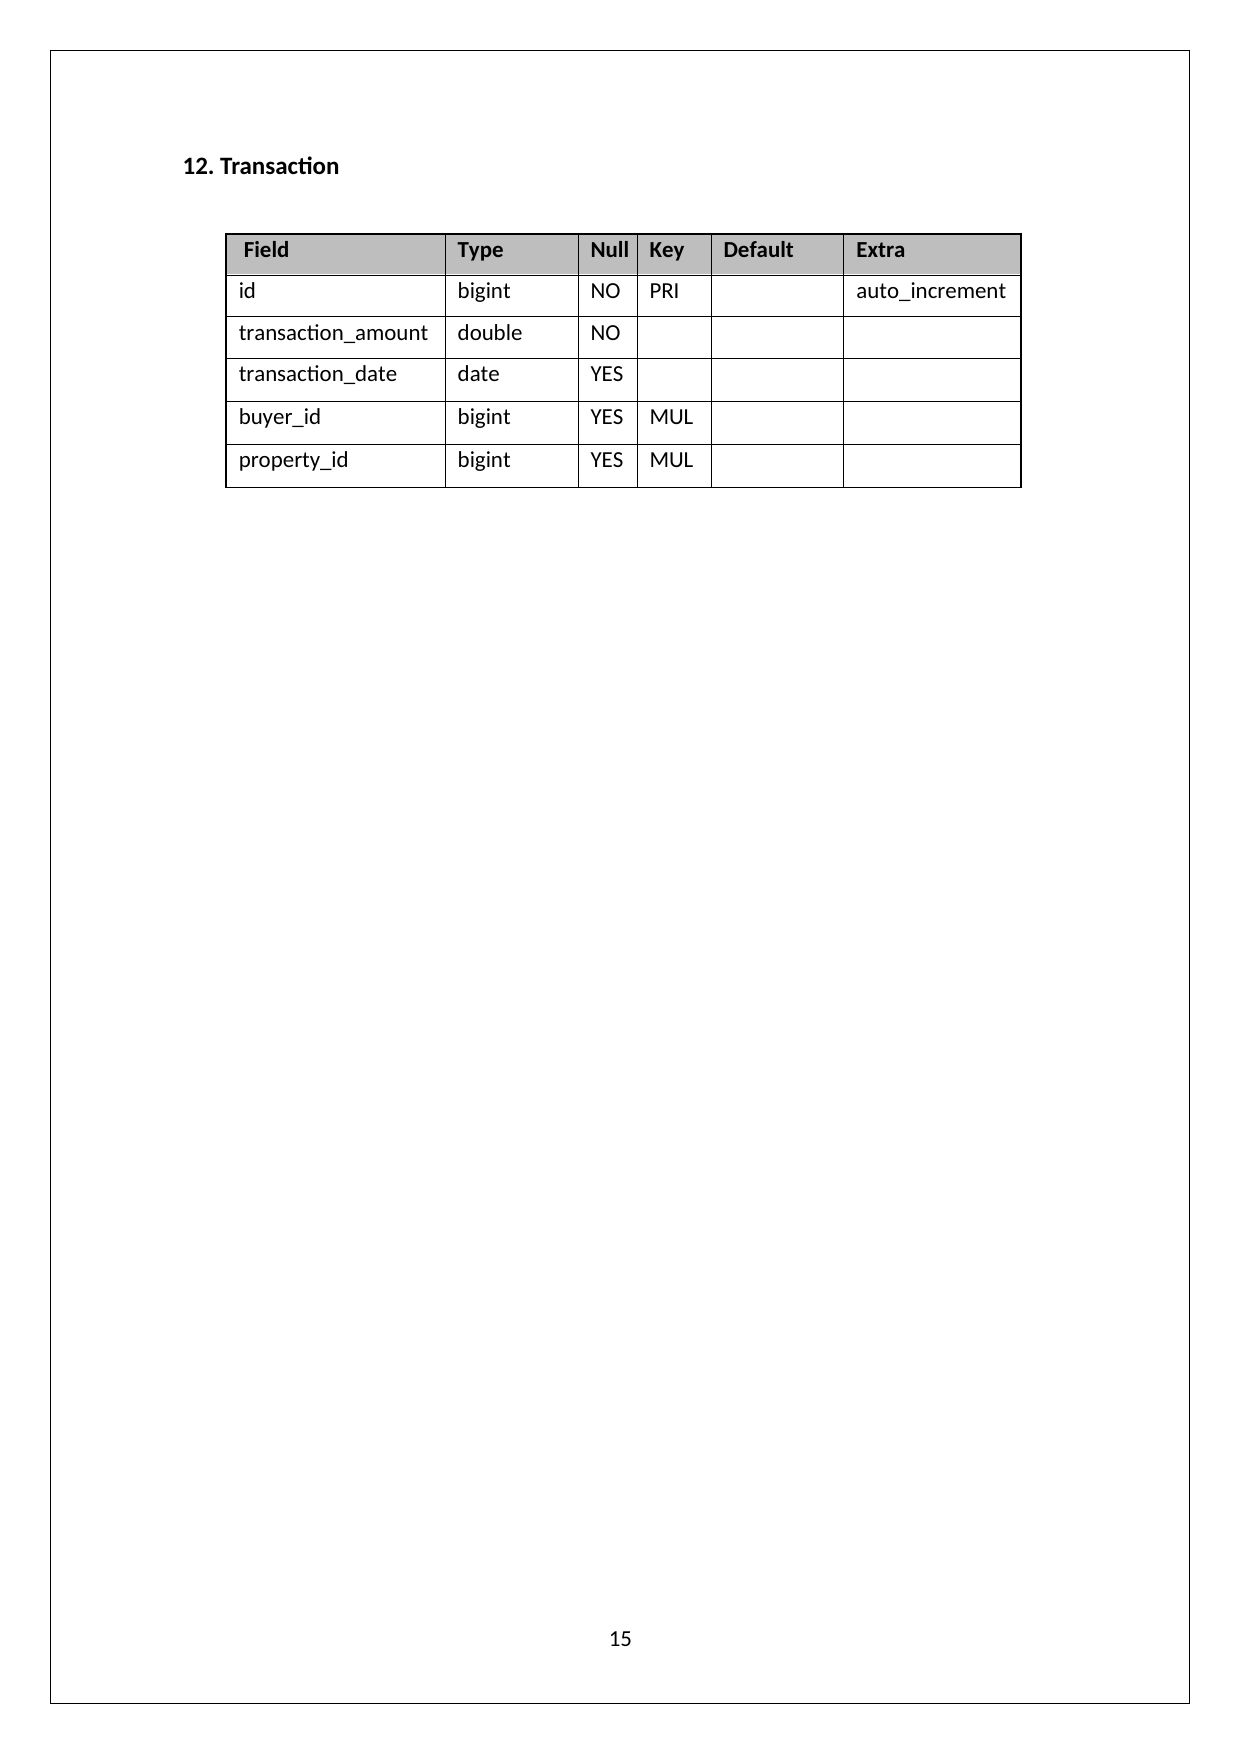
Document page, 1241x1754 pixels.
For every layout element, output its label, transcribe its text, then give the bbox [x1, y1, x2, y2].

table_cell [844, 359, 1020, 401]
table_header Default [712, 235, 843, 274]
table_cell YES [579, 402, 637, 444]
table_cell [712, 359, 843, 401]
table_cell [844, 402, 1020, 444]
table_cell [638, 317, 711, 358]
table_cell bigint [446, 445, 578, 487]
table_cell MUL [638, 445, 711, 487]
table_cell date [446, 359, 578, 401]
table_cell transaction_date [227, 359, 445, 401]
table_cell [712, 317, 843, 358]
table_cell id [227, 276, 445, 316]
table_cell [844, 317, 1020, 358]
table_cell [844, 445, 1020, 487]
table_cell [712, 276, 843, 316]
table_cell [638, 359, 711, 401]
table_cell [712, 445, 843, 487]
table_cell MUL [638, 402, 711, 444]
table_cell NO [579, 317, 637, 358]
table_cell bigint [446, 402, 578, 444]
table_cell NO [579, 276, 637, 316]
table_cell property_id [227, 445, 445, 487]
table_cell YES [579, 445, 637, 487]
table_header Field [227, 235, 445, 274]
table_cell PRI [638, 276, 711, 316]
table_cell YES [579, 359, 637, 401]
table_cell bigint [446, 276, 578, 316]
table_header Null [579, 235, 637, 274]
table_header Extra [844, 235, 1020, 274]
table_cell buyer_id [227, 402, 445, 444]
table_cell double [446, 317, 578, 358]
table_cell [712, 402, 843, 444]
table_header Type [446, 235, 578, 274]
list Transaction [182, 150, 1090, 181]
table_cell auto_increment [844, 276, 1020, 316]
table_cell transaction_amount [227, 317, 445, 358]
table_header Key [638, 235, 711, 274]
